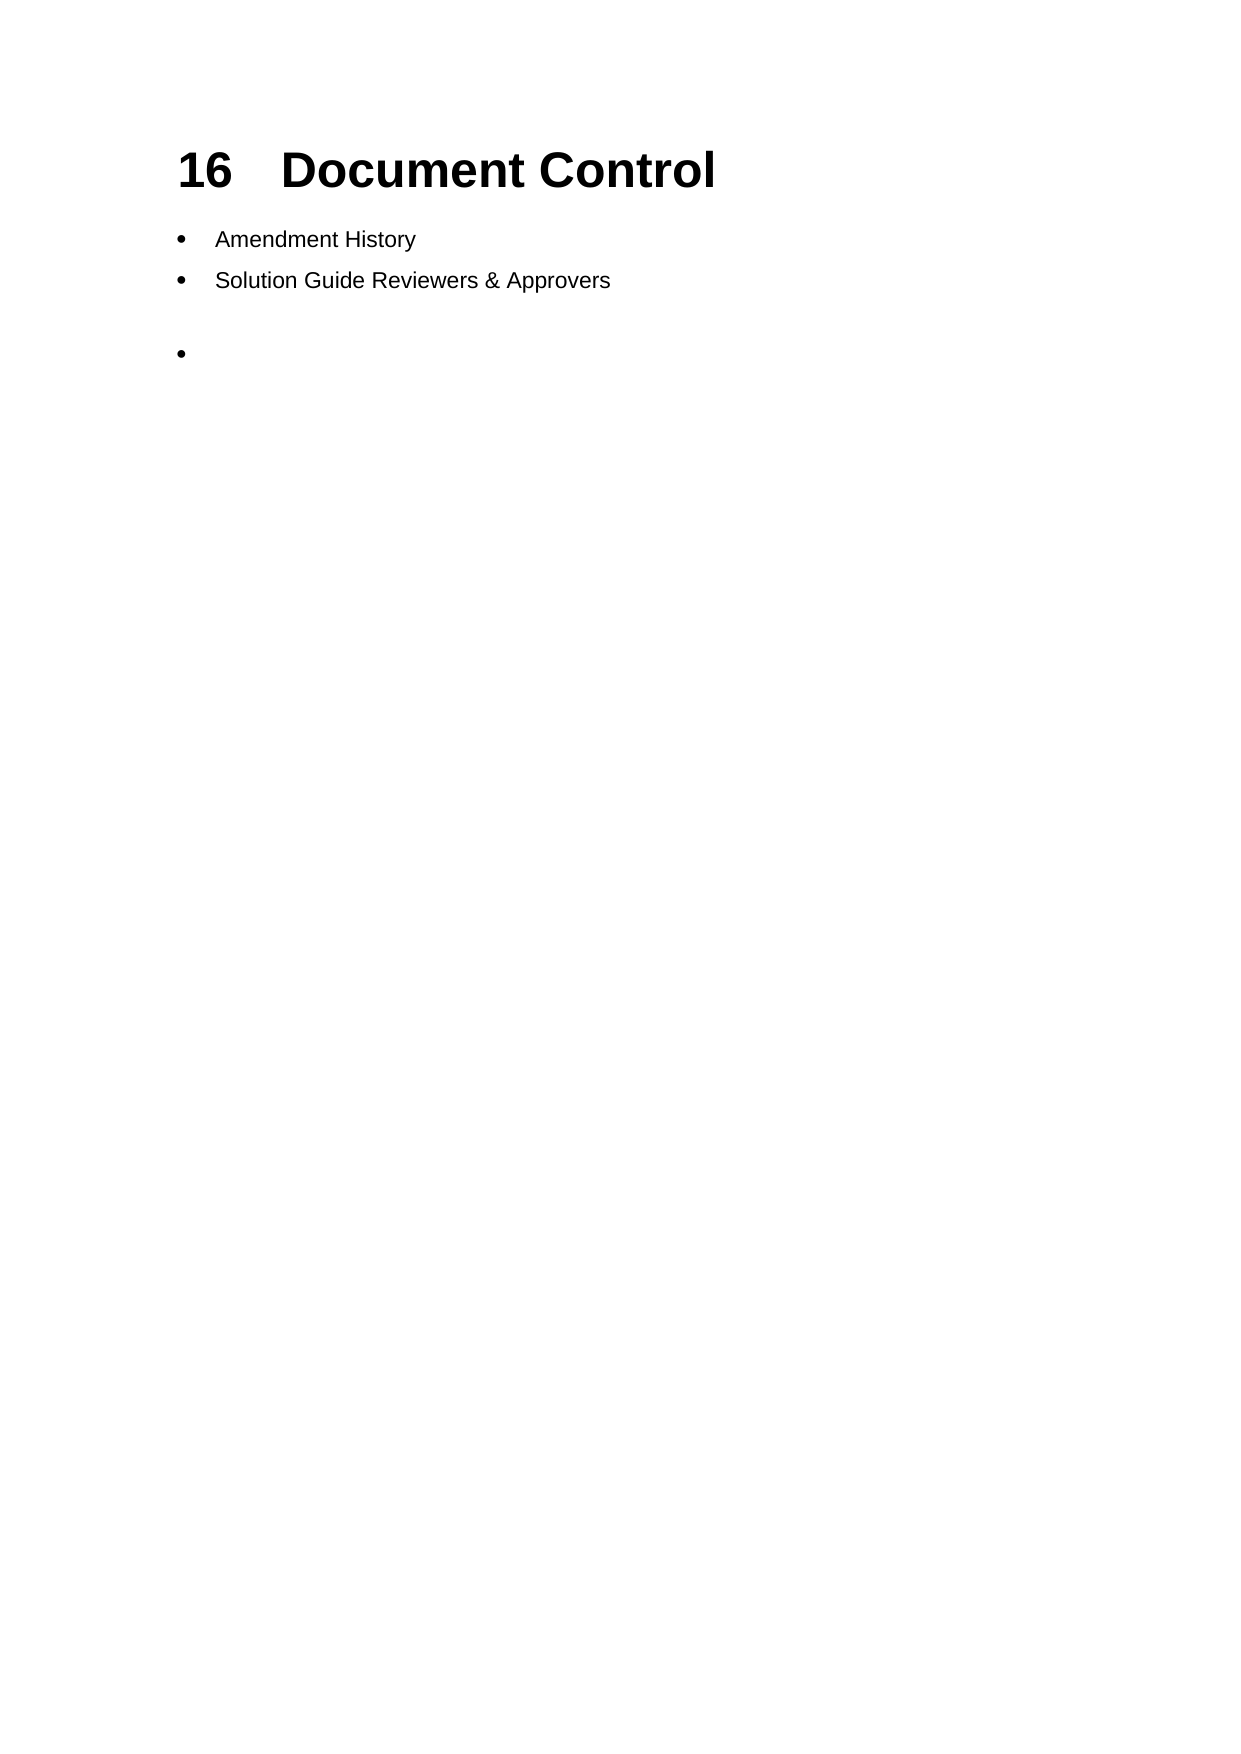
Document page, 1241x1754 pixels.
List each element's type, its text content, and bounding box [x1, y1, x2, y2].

text Solution Guide Reviewers & Approvers [177, 264, 1146, 293]
subtitle Document Control [177, 140, 1146, 198]
text Amendment History [177, 223, 1146, 252]
